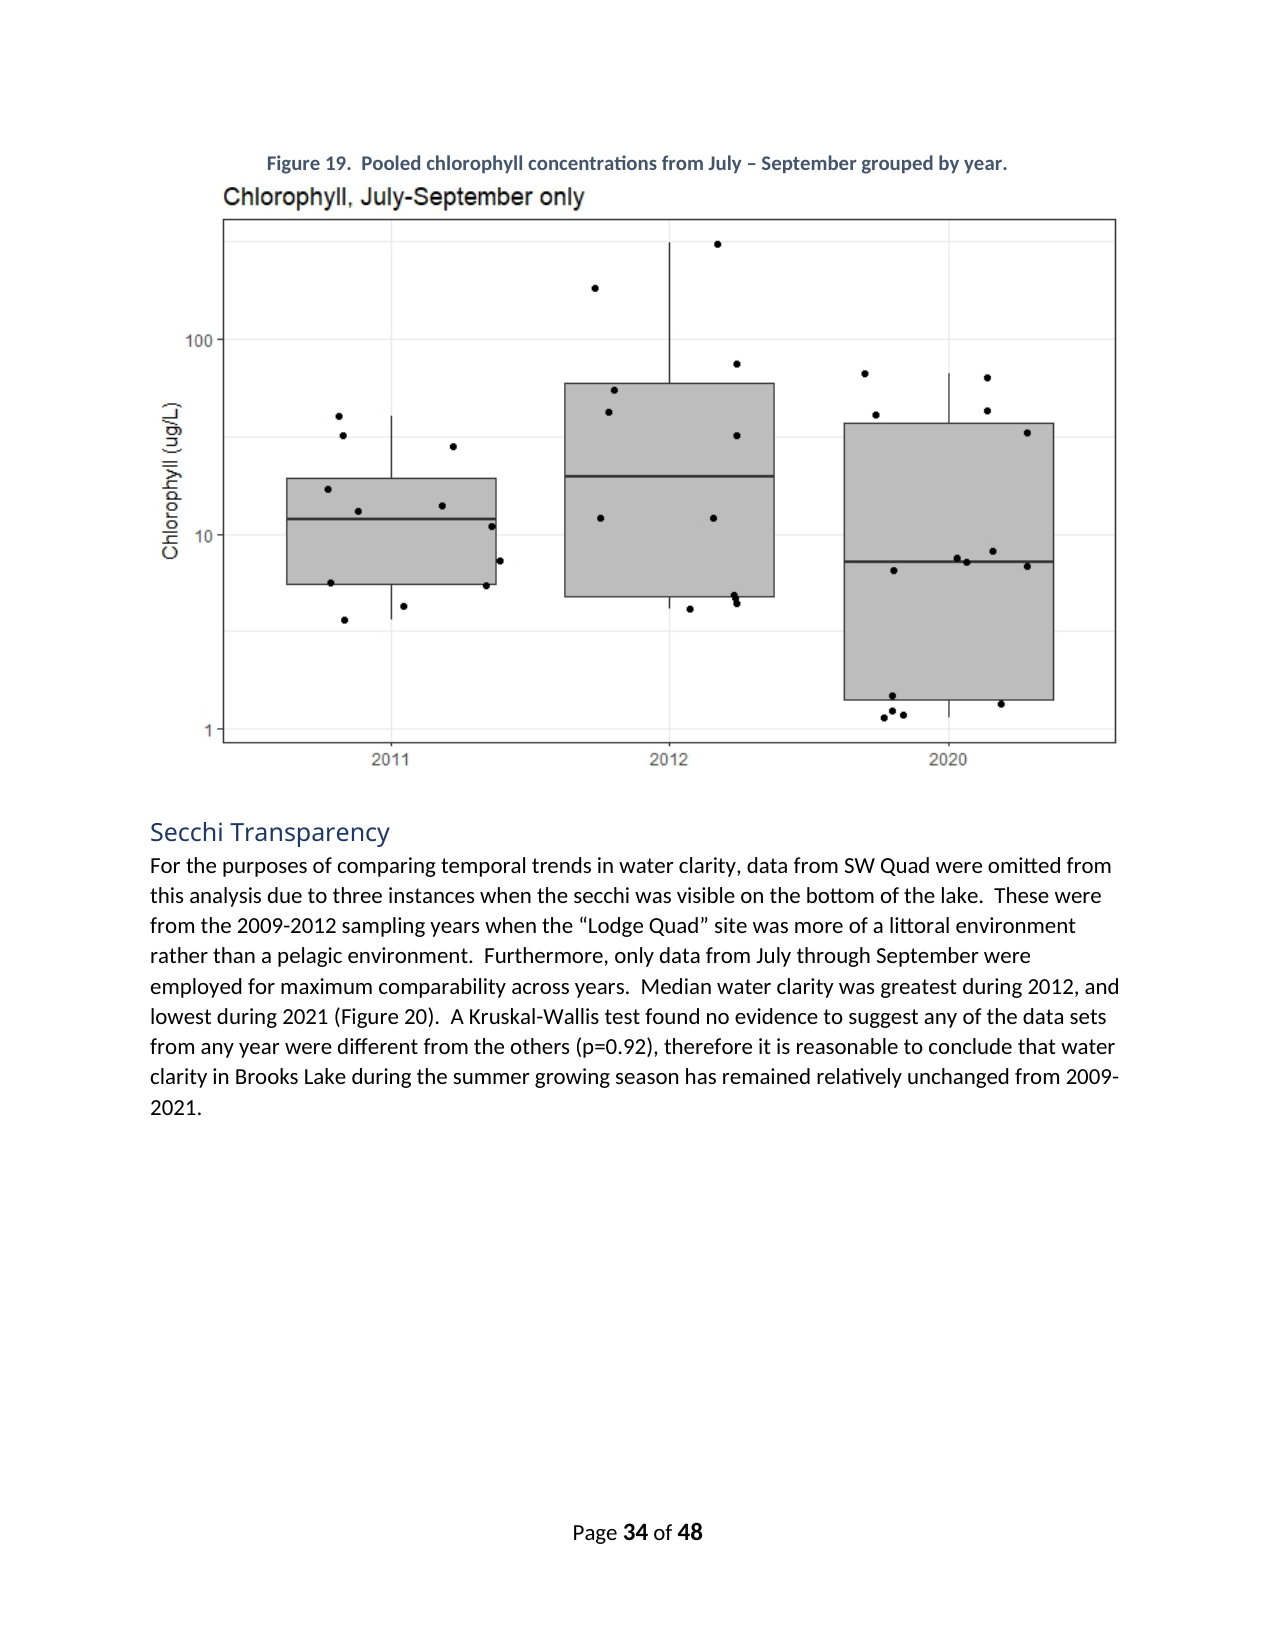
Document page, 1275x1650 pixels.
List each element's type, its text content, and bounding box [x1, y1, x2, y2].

subtitle Secchi Transparency [150, 814, 1125, 848]
picture [150, 175, 1125, 778]
text Figure 19. Pooled chlorophyll concentrations from July – September grouped by year. [150, 150, 1125, 175]
text For the purposes of comparing temporal trends in water clarity, data from SW Quad were omitted from this analysis due to three instances when the secchi was visible on the bottom of the lake. These were from the 2009-2012 sampling years when the “Lodge Quad” site was more of a littoral environment rather than a pelagic environment. Furthermore, only data from July through September were employed for maximum comparability across years. Median water clarity was greatest during 2012, and lowest during 2021 (Figure 20). A Kruskal-Wallis test found no evidence to suggest any of the data sets from any year were different from the others (p=0.92), therefore it is reasonable to conclude that water clarity in Brooks Lake during the summer growing season has remained relatively unchanged from 2009-2021. [150, 851, 1125, 1121]
